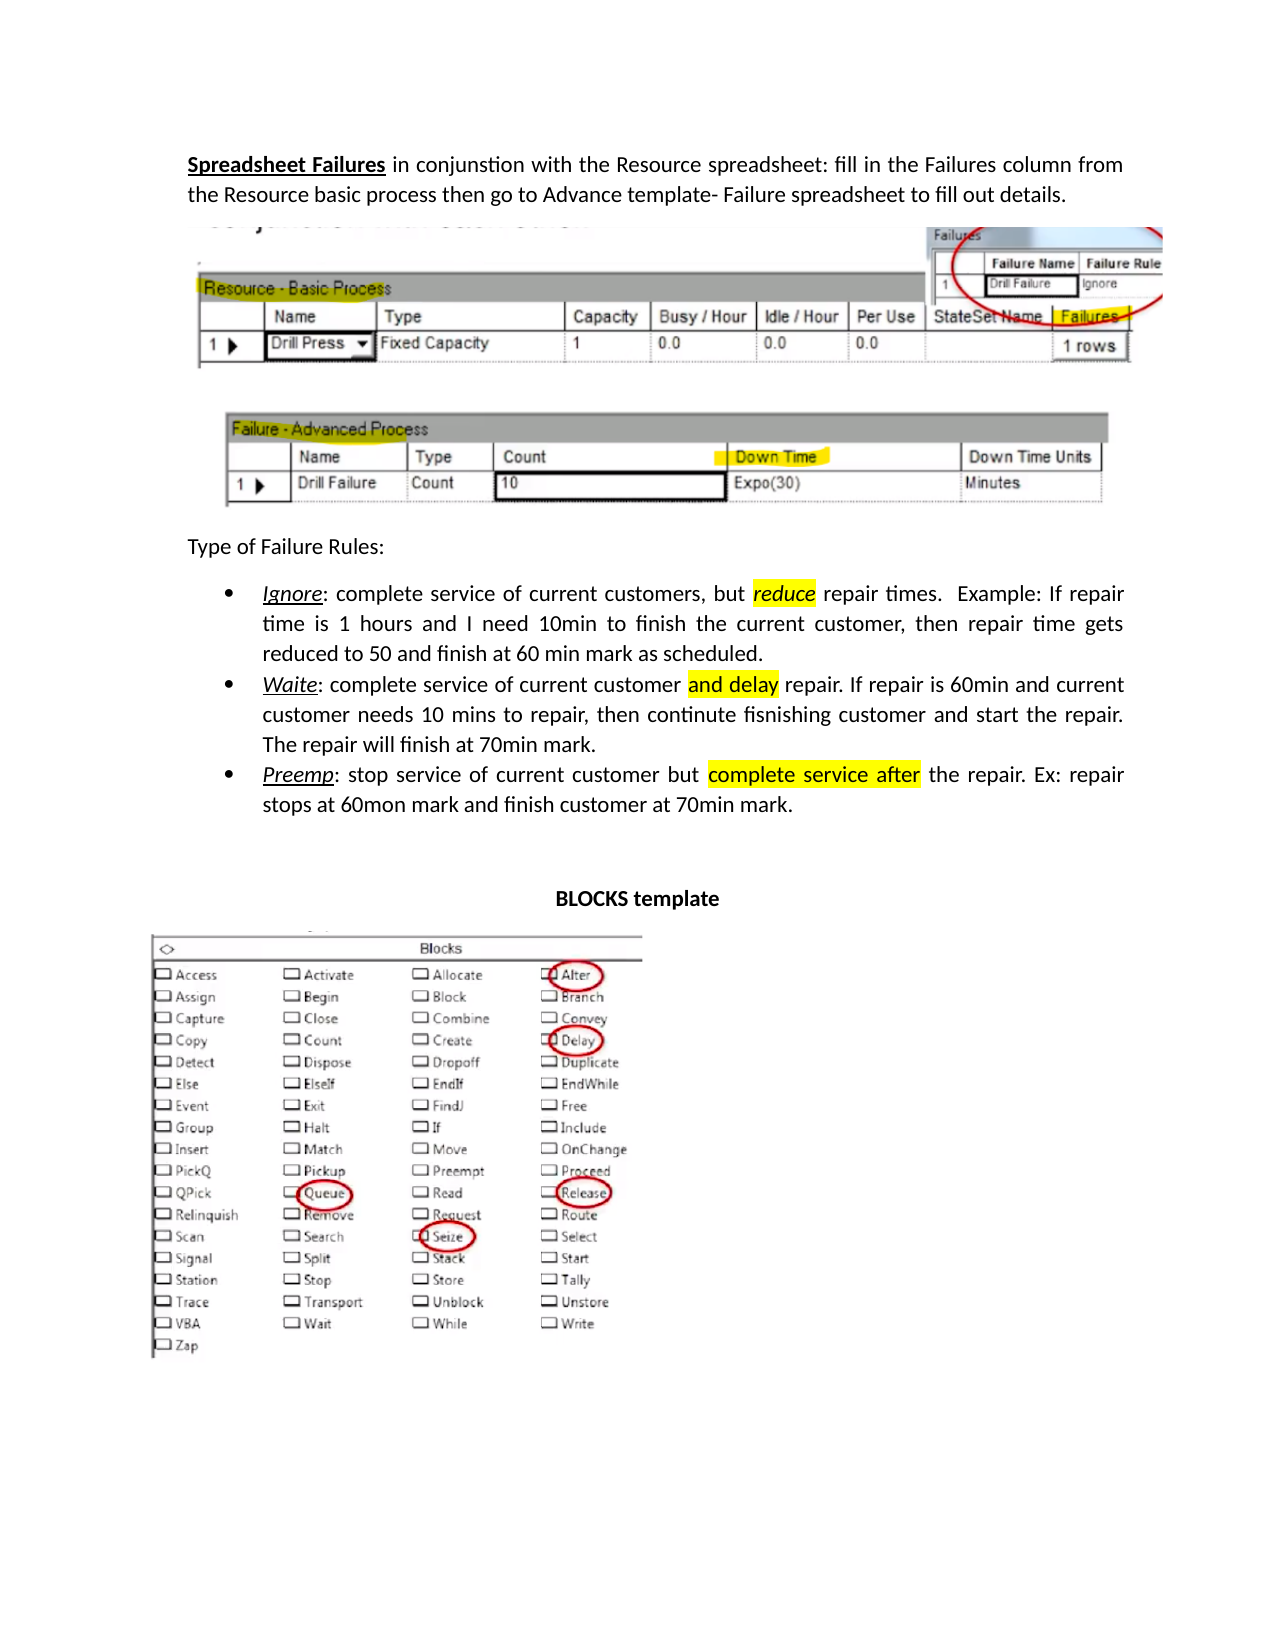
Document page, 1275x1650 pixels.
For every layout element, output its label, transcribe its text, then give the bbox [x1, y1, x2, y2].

text Spreadsheet Failures in conjunstion with the Resource spreadsheet: fill in the Failures column from the Resource basic process then go to Advance template- Failure spreadsheet to fill out details. [187, 150, 1125, 208]
list Preemp: stop service of current customer but complete service after the repair. Ex: repair stops at 60mon mark and finish customer at 70min mark. [225, 760, 1125, 819]
text Type of Failure Rules: [187, 532, 1125, 560]
text BLOCKS template [150, 884, 1125, 912]
picture [150, 931, 643, 1364]
list Ignore: complete service of current customers, but reduce repair times. Example: If repair time is 1 hours and I need 10min to finish the current customer, then repair time gets reduced to 50 and finish at 60 min mark as scheduled. [225, 579, 1125, 668]
picture [187, 227, 1163, 514]
list Waite: complete service of current customer and delay repair. If repair is 60min and current customer needs 10 mins to repair, then continute fisnishing customer and start the repair. The repair will finish at 70min mark. [225, 670, 1125, 758]
